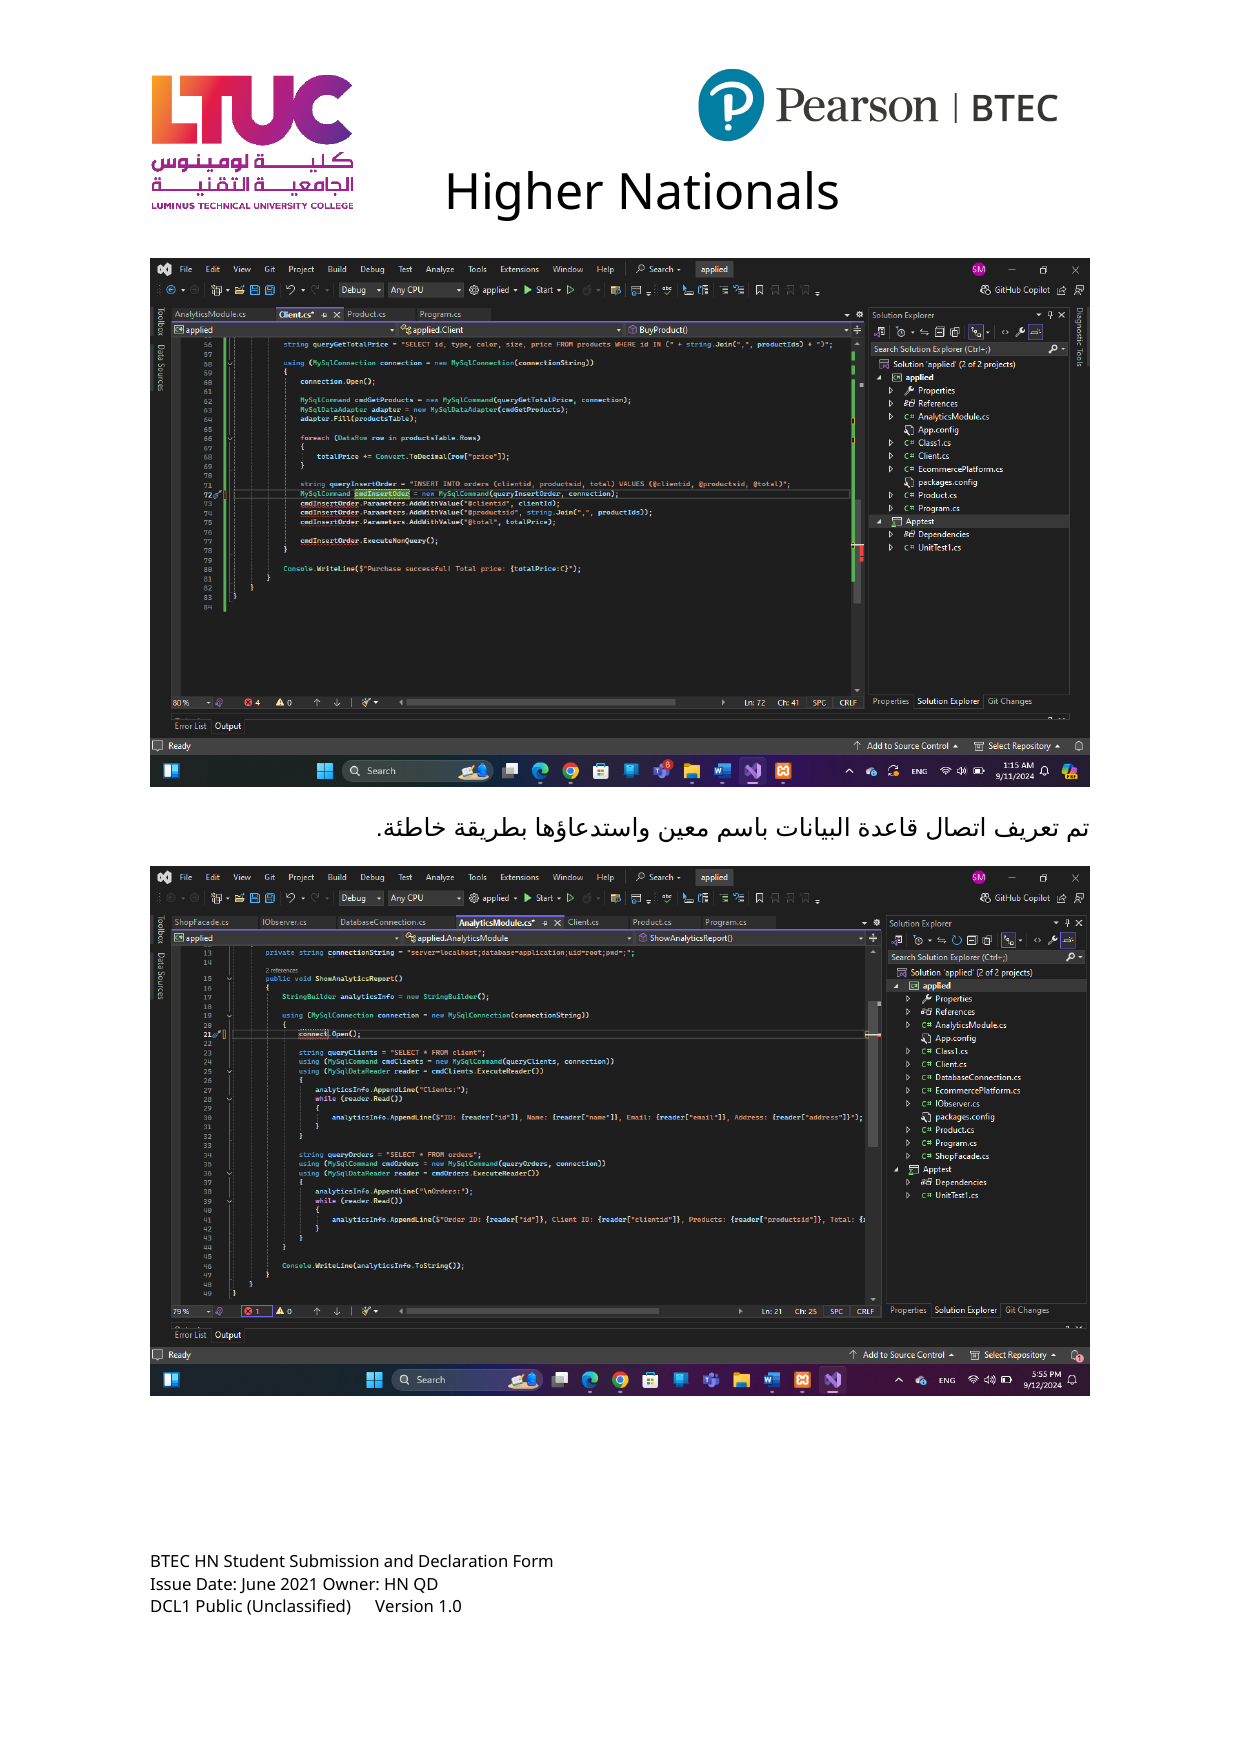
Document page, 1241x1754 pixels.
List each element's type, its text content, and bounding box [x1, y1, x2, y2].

picture [150, 866, 1090, 1396]
picture [690, 61, 1069, 146]
picture [150, 258, 1090, 787]
text تم تعريف اتصال قاعدة البيانات باسم معين واستدعاؤها بطريقة خاطئة. [150, 813, 1090, 842]
picture [150, 73, 354, 210]
